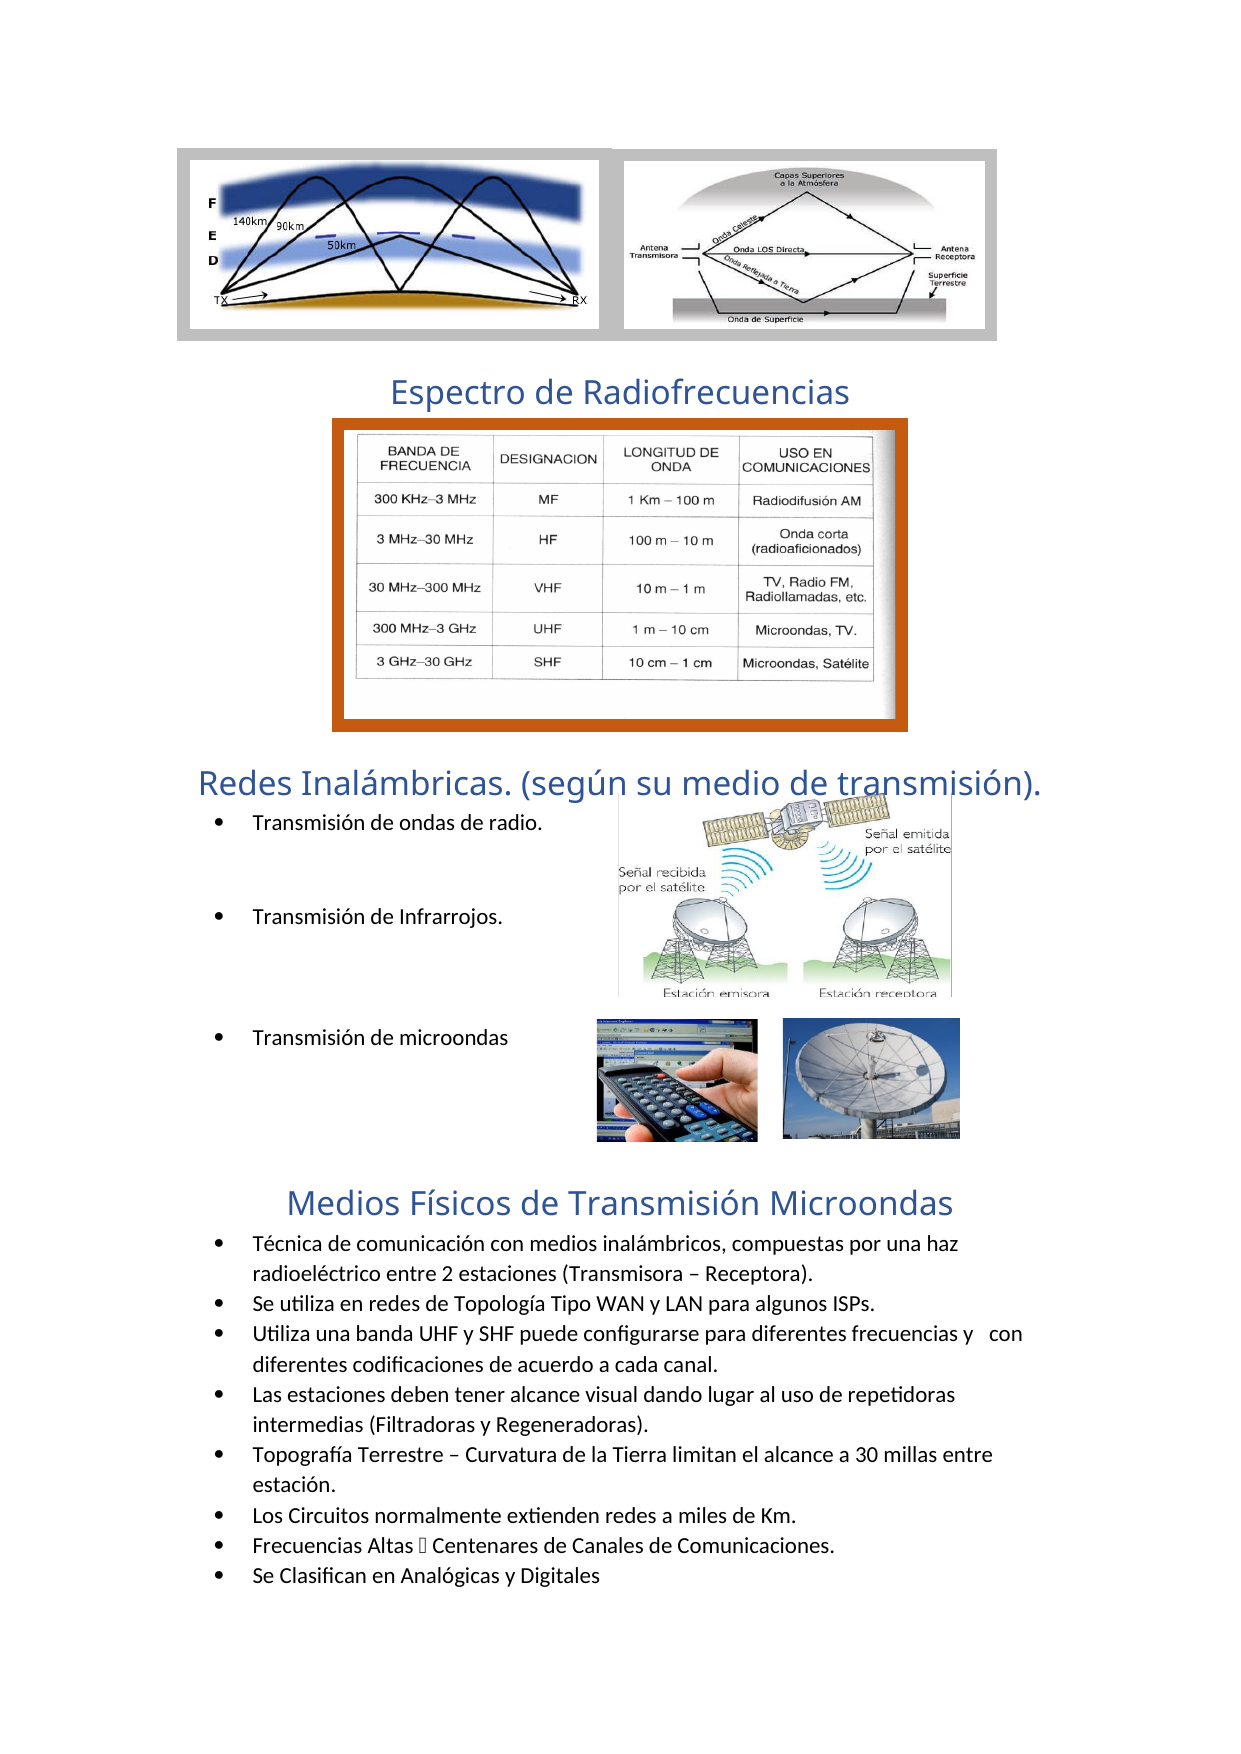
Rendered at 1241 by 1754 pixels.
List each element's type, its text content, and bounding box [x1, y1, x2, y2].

list Se Clasifican en Analógicas y Digitales [215, 1561, 1063, 1589]
list Técnica de comunicación con medios inalámbricos, compuestas por una haz radioeléctrico entre 2 estaciones (Transmisora – Receptora). [215, 1229, 1063, 1287]
picture [782, 1018, 960, 1023]
list Transmisión de ondas de radio. [215, 808, 1063, 836]
list Transmisión de Infrarrojos. [215, 902, 1063, 930]
picture [618, 930, 952, 997]
picture [596, 1019, 758, 1023]
subtitle Espectro de Radiofrecuencias [177, 369, 1063, 414]
list Transmisión de microondas [215, 1023, 1063, 1051]
list Se utiliza en redes de Topología Tipo WAN y LAN para algunos ISPs. [215, 1289, 1063, 1317]
picture [782, 1051, 960, 1139]
picture [344, 430, 896, 719]
list Los Circuitos normalmente extienden redes a miles de Km. [215, 1501, 1063, 1529]
subtitle Redes Inalámbricas. (según su medio de transmisión). [177, 759, 1063, 805]
subtitle Medios Físicos de Transmisión Microondas [177, 1180, 1063, 1225]
list Frecuencias Altas Centenares de Canales de Comunicaciones. [215, 1531, 1063, 1559]
picture [618, 836, 952, 902]
picture [624, 161, 985, 329]
list Las estaciones deben tener alcance visual dando lugar al uso de repetidoras intermedias (Filtradoras y Regeneradoras). [215, 1380, 1063, 1438]
picture [190, 160, 599, 329]
list Utiliza una banda UHF y SHF puede configurarse para diferentes frecuencias y con diferentes codificaciones de acuerdo a cada canal. [215, 1319, 1063, 1378]
list Topografía Terrestre – Curvatura de la Tierra limitan el alcance a 30 millas entre estación. [215, 1440, 1063, 1499]
picture [596, 1051, 758, 1142]
